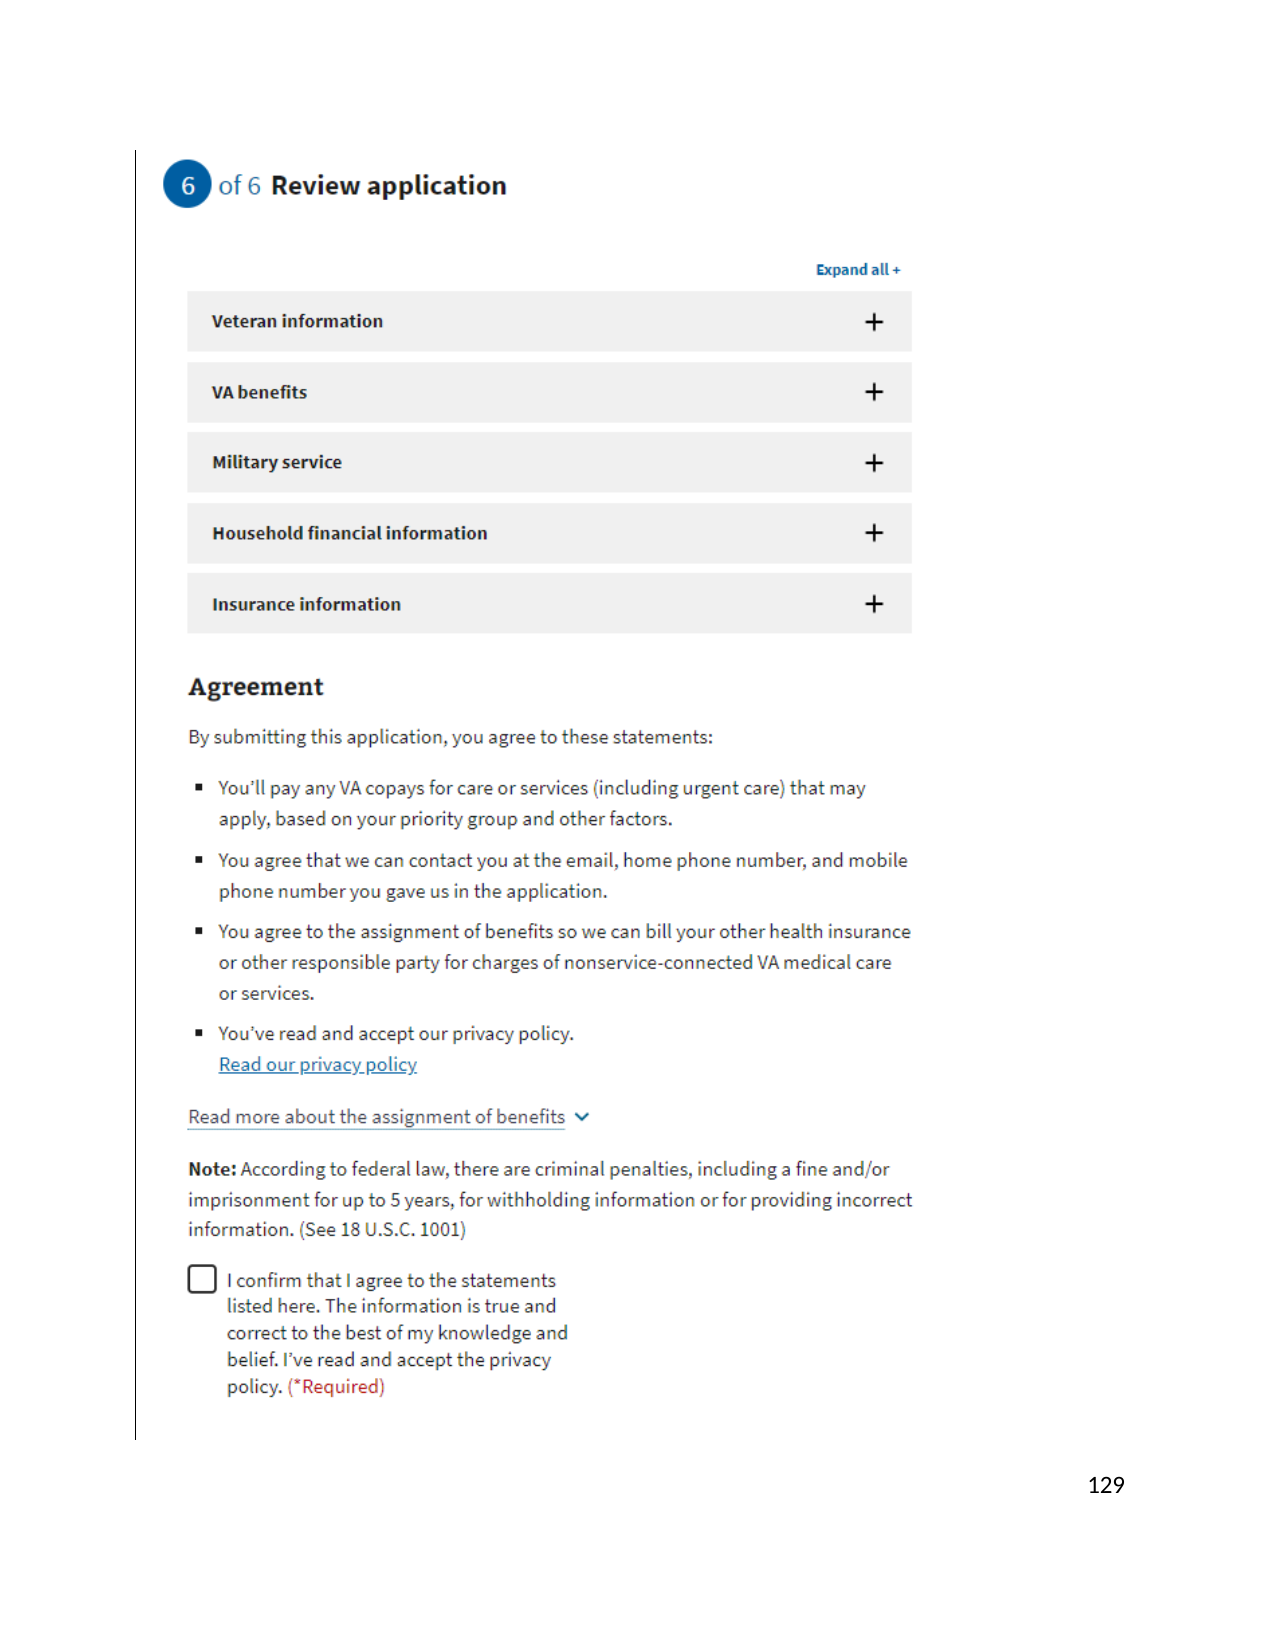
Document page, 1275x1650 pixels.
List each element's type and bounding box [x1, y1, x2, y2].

picture [150, 150, 959, 1441]
